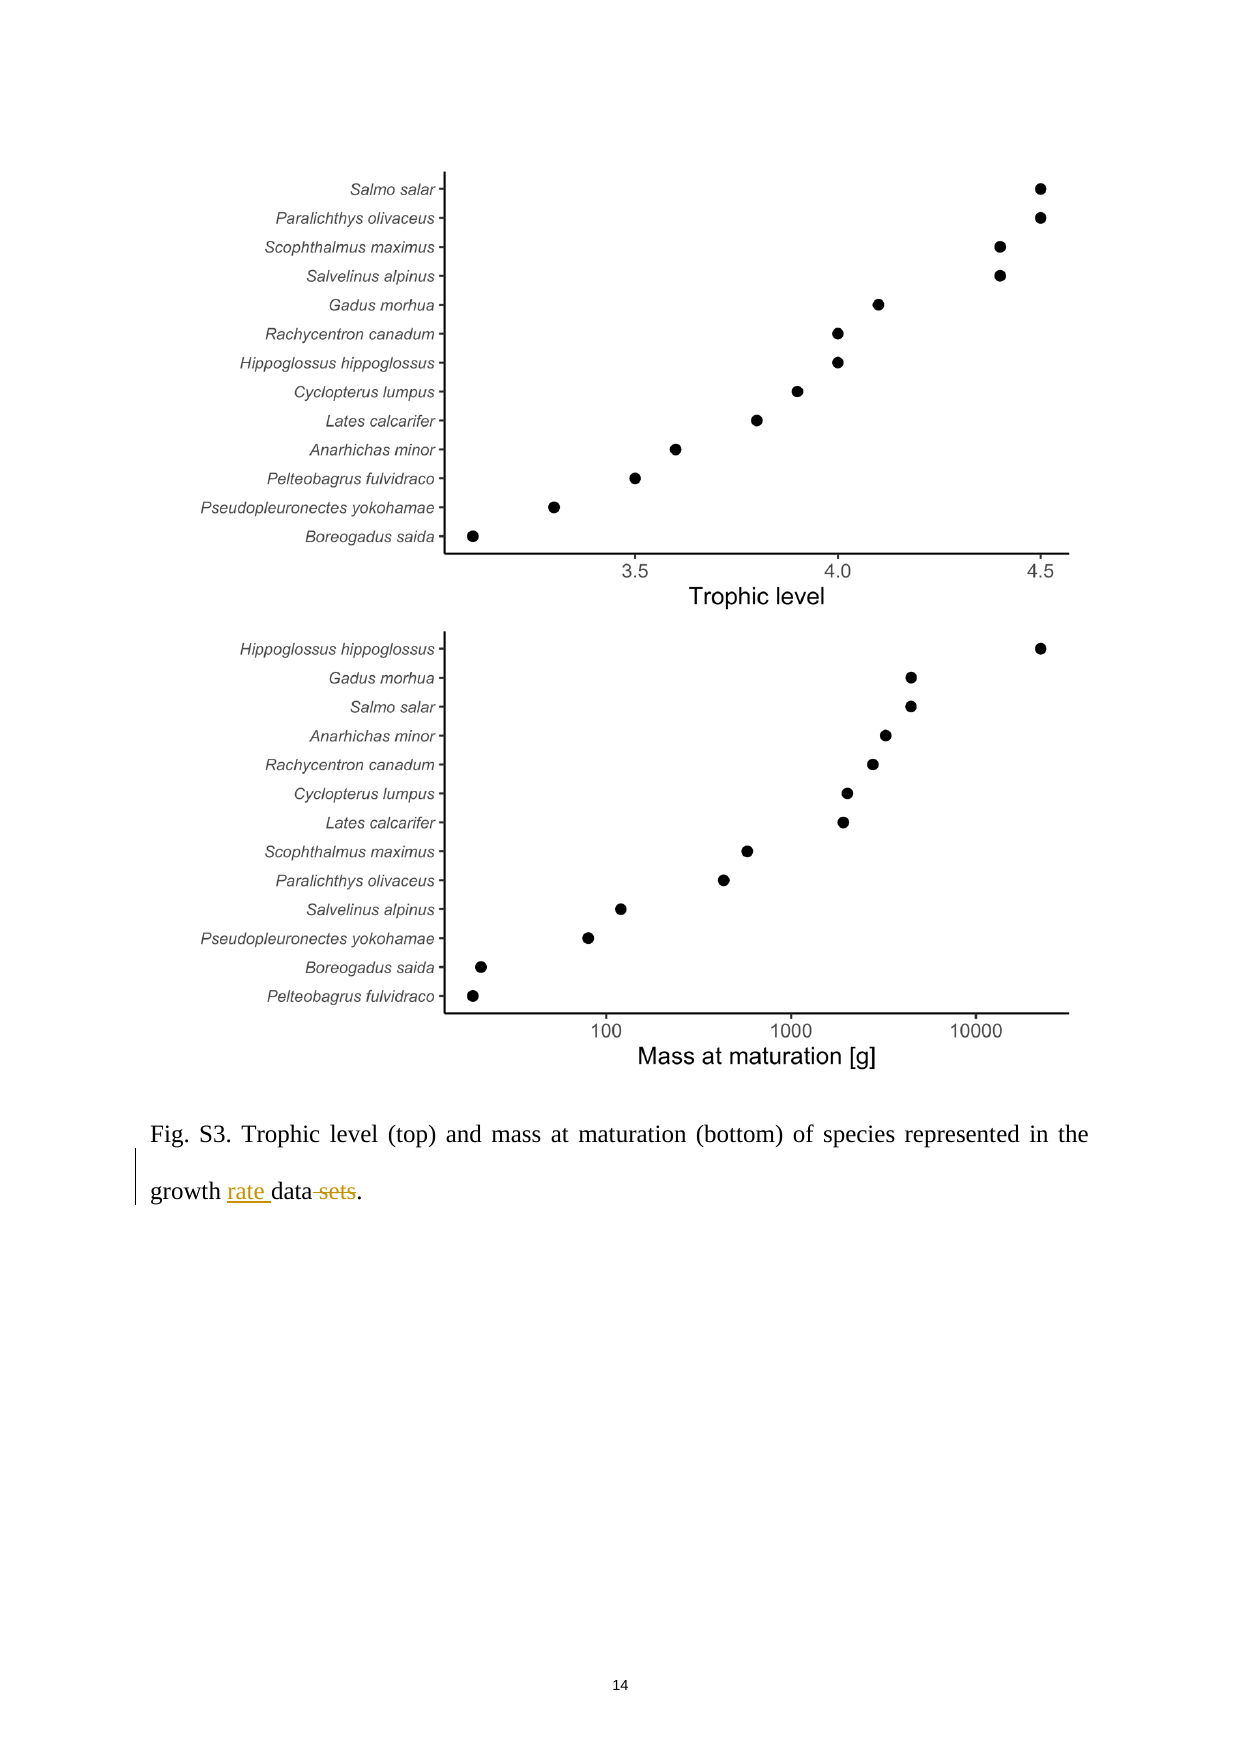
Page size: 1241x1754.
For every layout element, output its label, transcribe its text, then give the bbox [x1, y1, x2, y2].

text Fig. S3. Trophic level (top) and mass at maturation (bottom) of species represented in the growth data. [150, 1119, 1090, 1205]
picture [150, 150, 1091, 1091]
